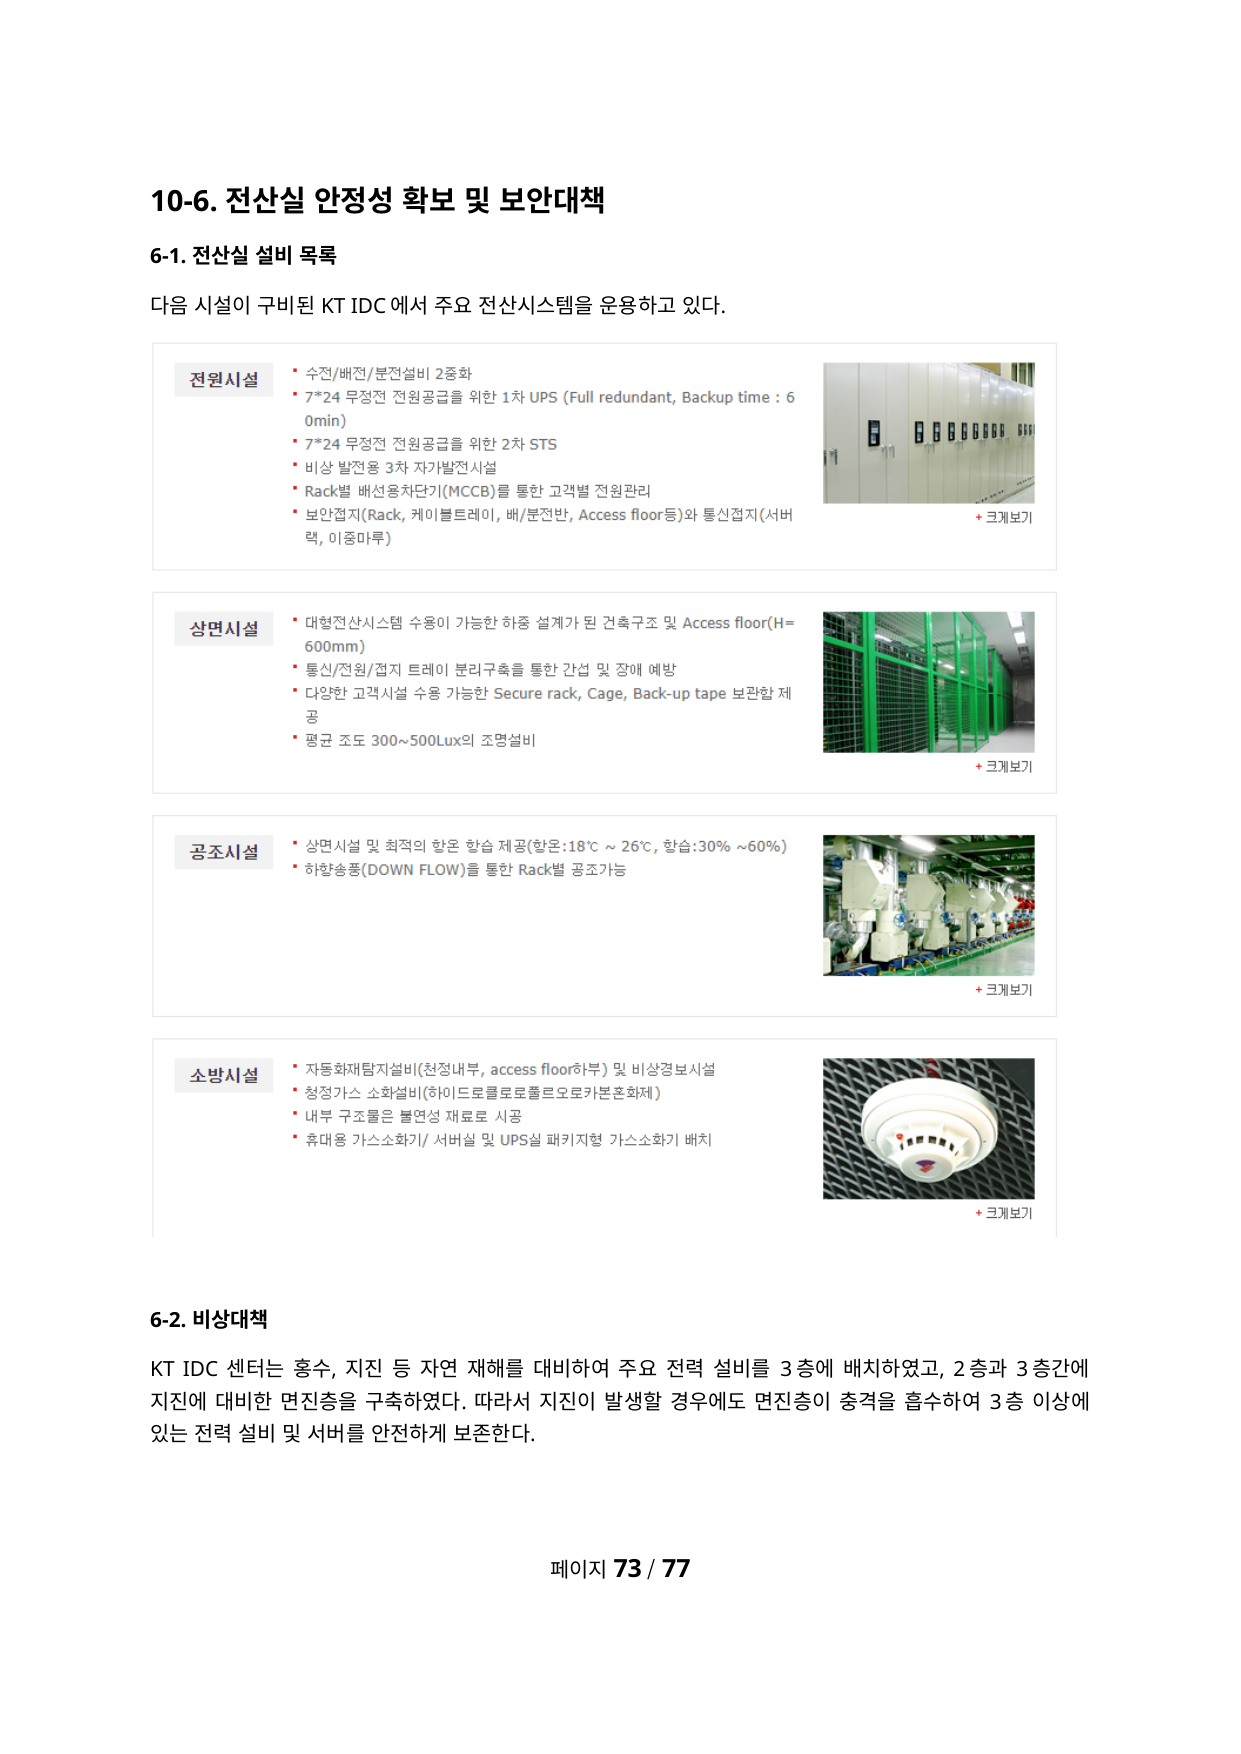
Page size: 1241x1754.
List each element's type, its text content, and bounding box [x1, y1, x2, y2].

subtitle 6-1. 전산실 설비 목록 [150, 239, 1090, 270]
subtitle 6-2. 비상대책 [150, 1303, 1090, 1333]
text 다음 시설이 구비된 KT IDC에서 주요 전산시스템을 운용하고 있다. [150, 289, 1090, 319]
text KT IDC 센터는 홍수, 지진 등 자연 재해를 대비하여 주요 전력 설비를 3층에 배치하였고, 2층과 3층간에 지진에 대비한 면진층을 구축하였다. 따라서 지진이 발생할 경우에도 면진층이 충격을 흡수하여 3층 이상에 있는 전력 설비 및 서버를 안전하게 보존한다. [150, 1352, 1090, 1448]
subtitle 10-6. 전산실 안정성 확보 및 보안대책 [150, 177, 1090, 219]
picture [150, 338, 1063, 1237]
